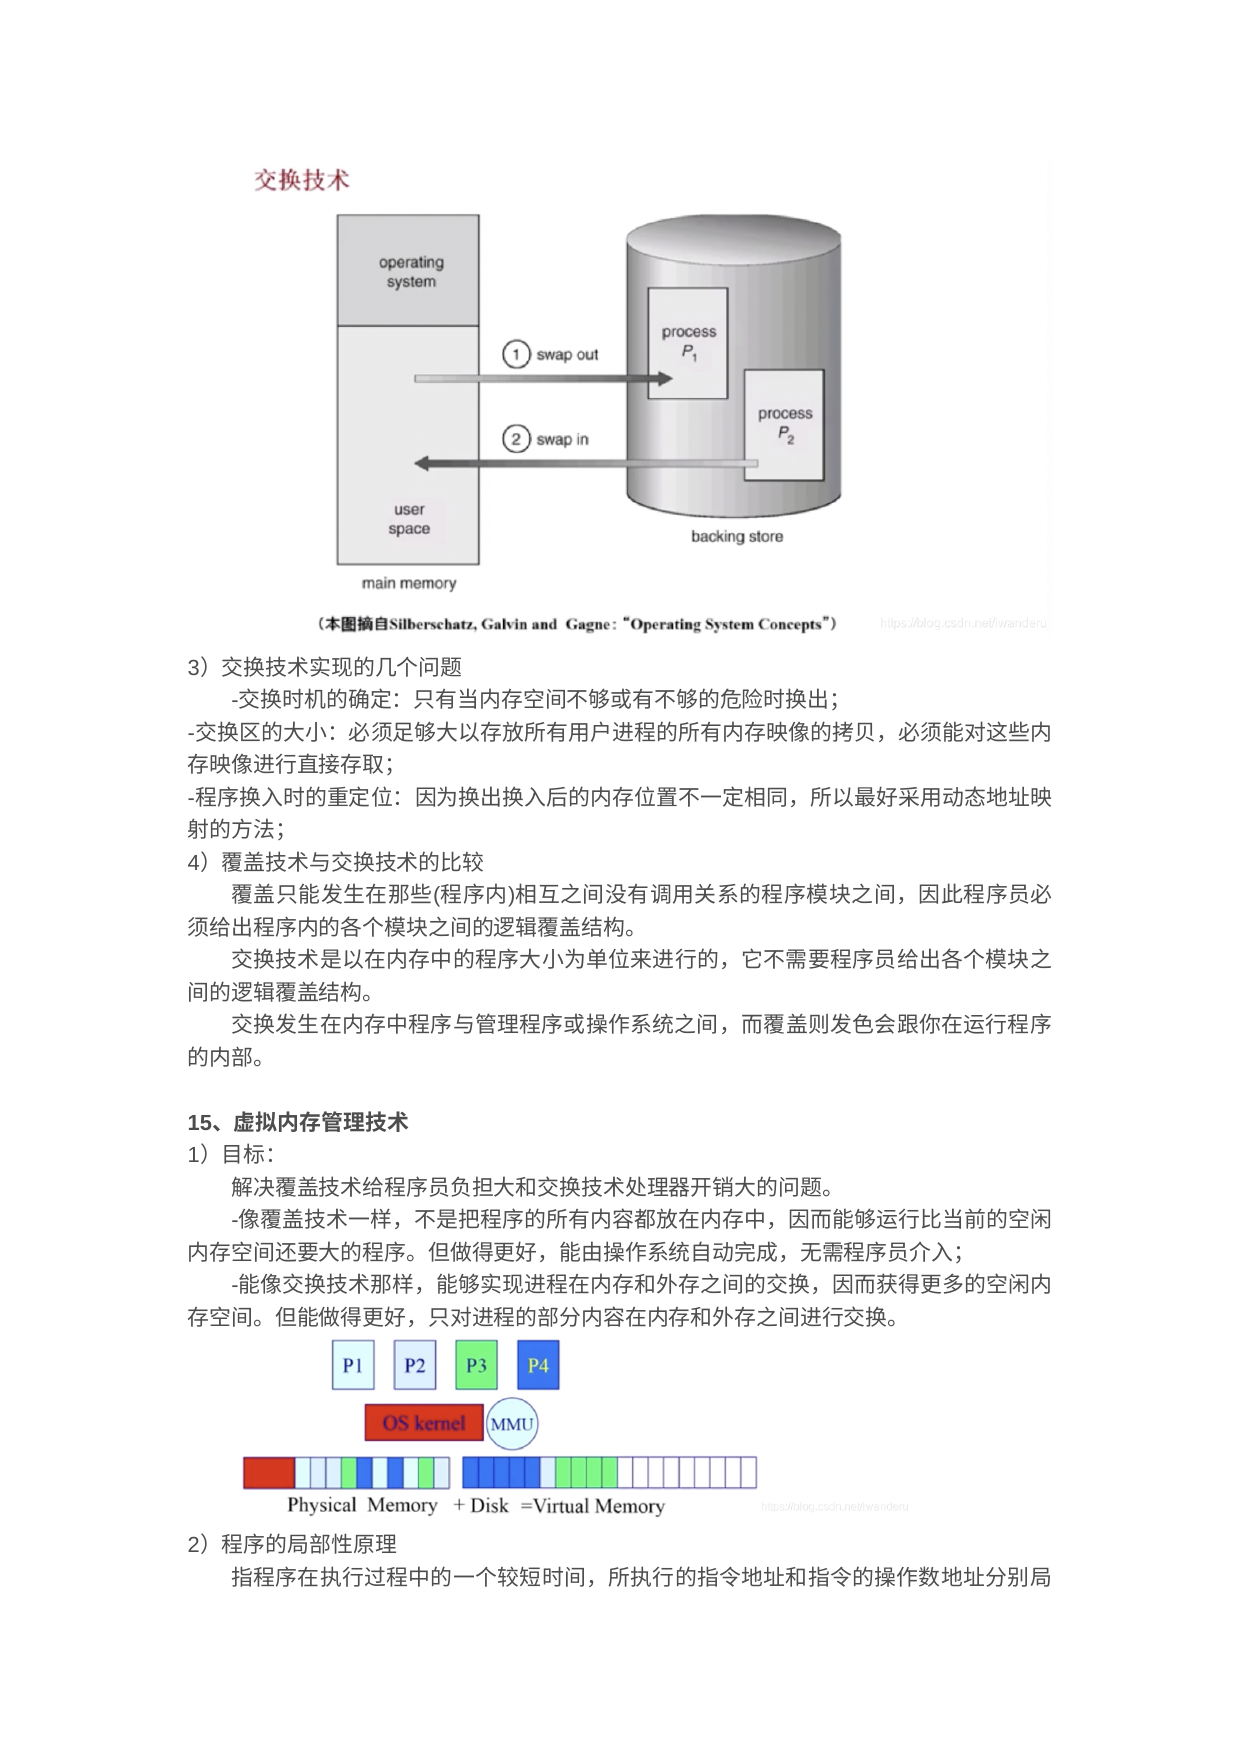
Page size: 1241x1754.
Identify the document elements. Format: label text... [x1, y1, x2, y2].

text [187, 1559, 1053, 1592]
text -能像交换技术那样，能够实现进程在内存和外存之间的交换，因而获得更多的空闲内存空间。但能做得更好，只对进程的部分内容在内存和外存之间进行交换。 [187, 1267, 1053, 1332]
text 覆盖只能发生在那些(程序内)相互之间没有调用关系的程序模块之间，因此程序员必须给出程序内的各个模块之间的逻辑覆盖结构。 [187, 877, 1053, 942]
picture [187, 162, 1053, 637]
text 3）交换技术实现的几个问题 [187, 649, 1053, 682]
text 交换发生在内存中程序与管理程序或操作系统之间，而覆盖则发色会跟你在运行程序的内部。 [187, 1007, 1053, 1072]
text 交换技术是以在内存中的程序大小为单位来进行的，它不需要程序员给出各个模块之间的逻辑覆盖结构。 [187, 942, 1053, 1007]
picture [187, 1332, 914, 1519]
text 1）目标： [187, 1137, 1053, 1169]
text -交换区的大小：必须足够大以存放所有用户进程的所有内存映像的拷贝，必须能对这些内存映像进行直接存取； [187, 714, 1053, 779]
text 2）程序的局部性原理 [187, 1527, 1053, 1559]
text -交换时机的确定：只有当内存空间不够或有不够的危险时换出； [187, 682, 1053, 714]
text 解决覆盖技术给程序员负担大和交换技术处理器开销大的问题。 [187, 1169, 1053, 1202]
text -像覆盖技术一样，不是把程序的所有内容都放在内存中，因而能够运行比当前的空闲内存空间还要大的程序。但做得更好，能由操作系统自动完成，无需程序员介入； [187, 1202, 1053, 1267]
text 4）覆盖技术与交换技术的比较 [187, 844, 1053, 877]
text -程序换入时的重定位：因为换出换入后的内存位置不一定相同，所以最好采用动态地址映射的方法； [187, 779, 1053, 844]
text 15、虚拟内存管理技术 [187, 1104, 1053, 1137]
